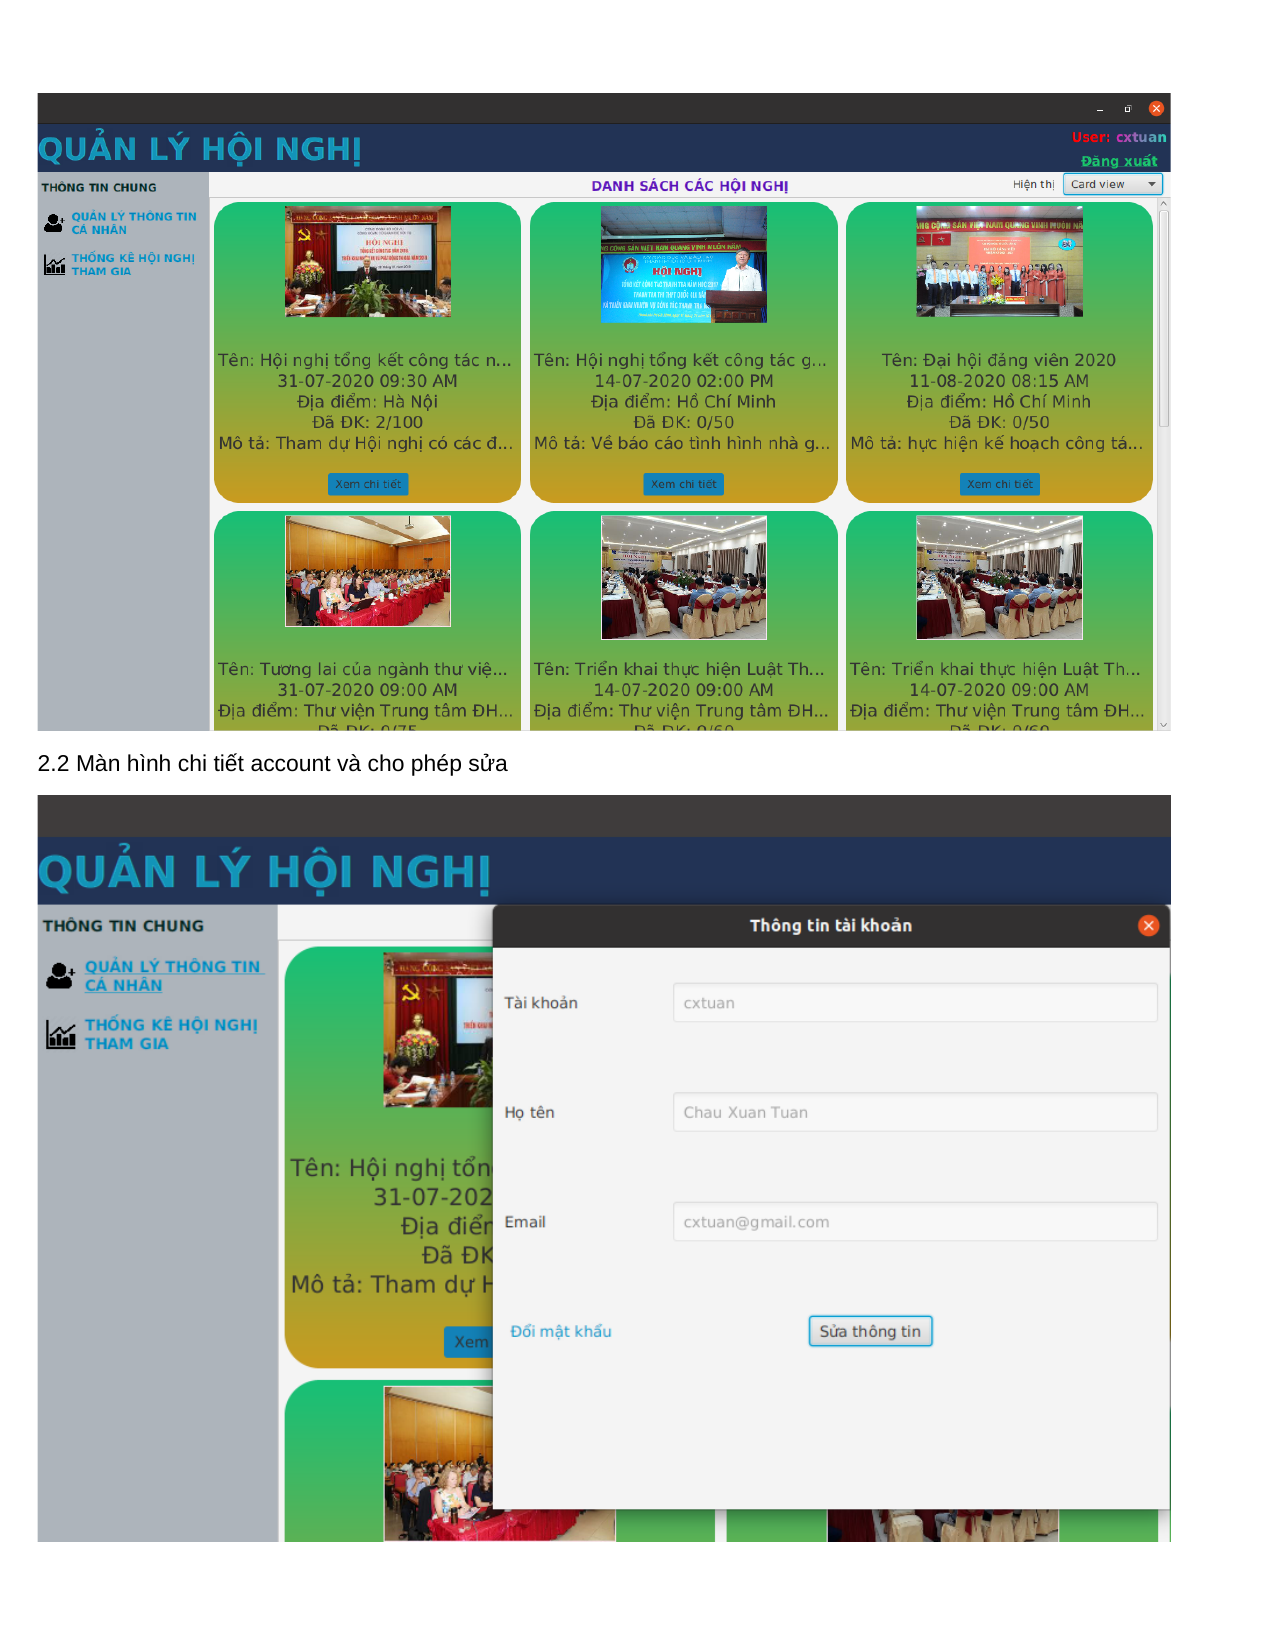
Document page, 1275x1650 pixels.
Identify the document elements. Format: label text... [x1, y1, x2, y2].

picture [37, 93, 1171, 731]
list Màn hình chi tiết account và cho phép sửa [37, 750, 1172, 776]
picture [37, 795, 1171, 1542]
